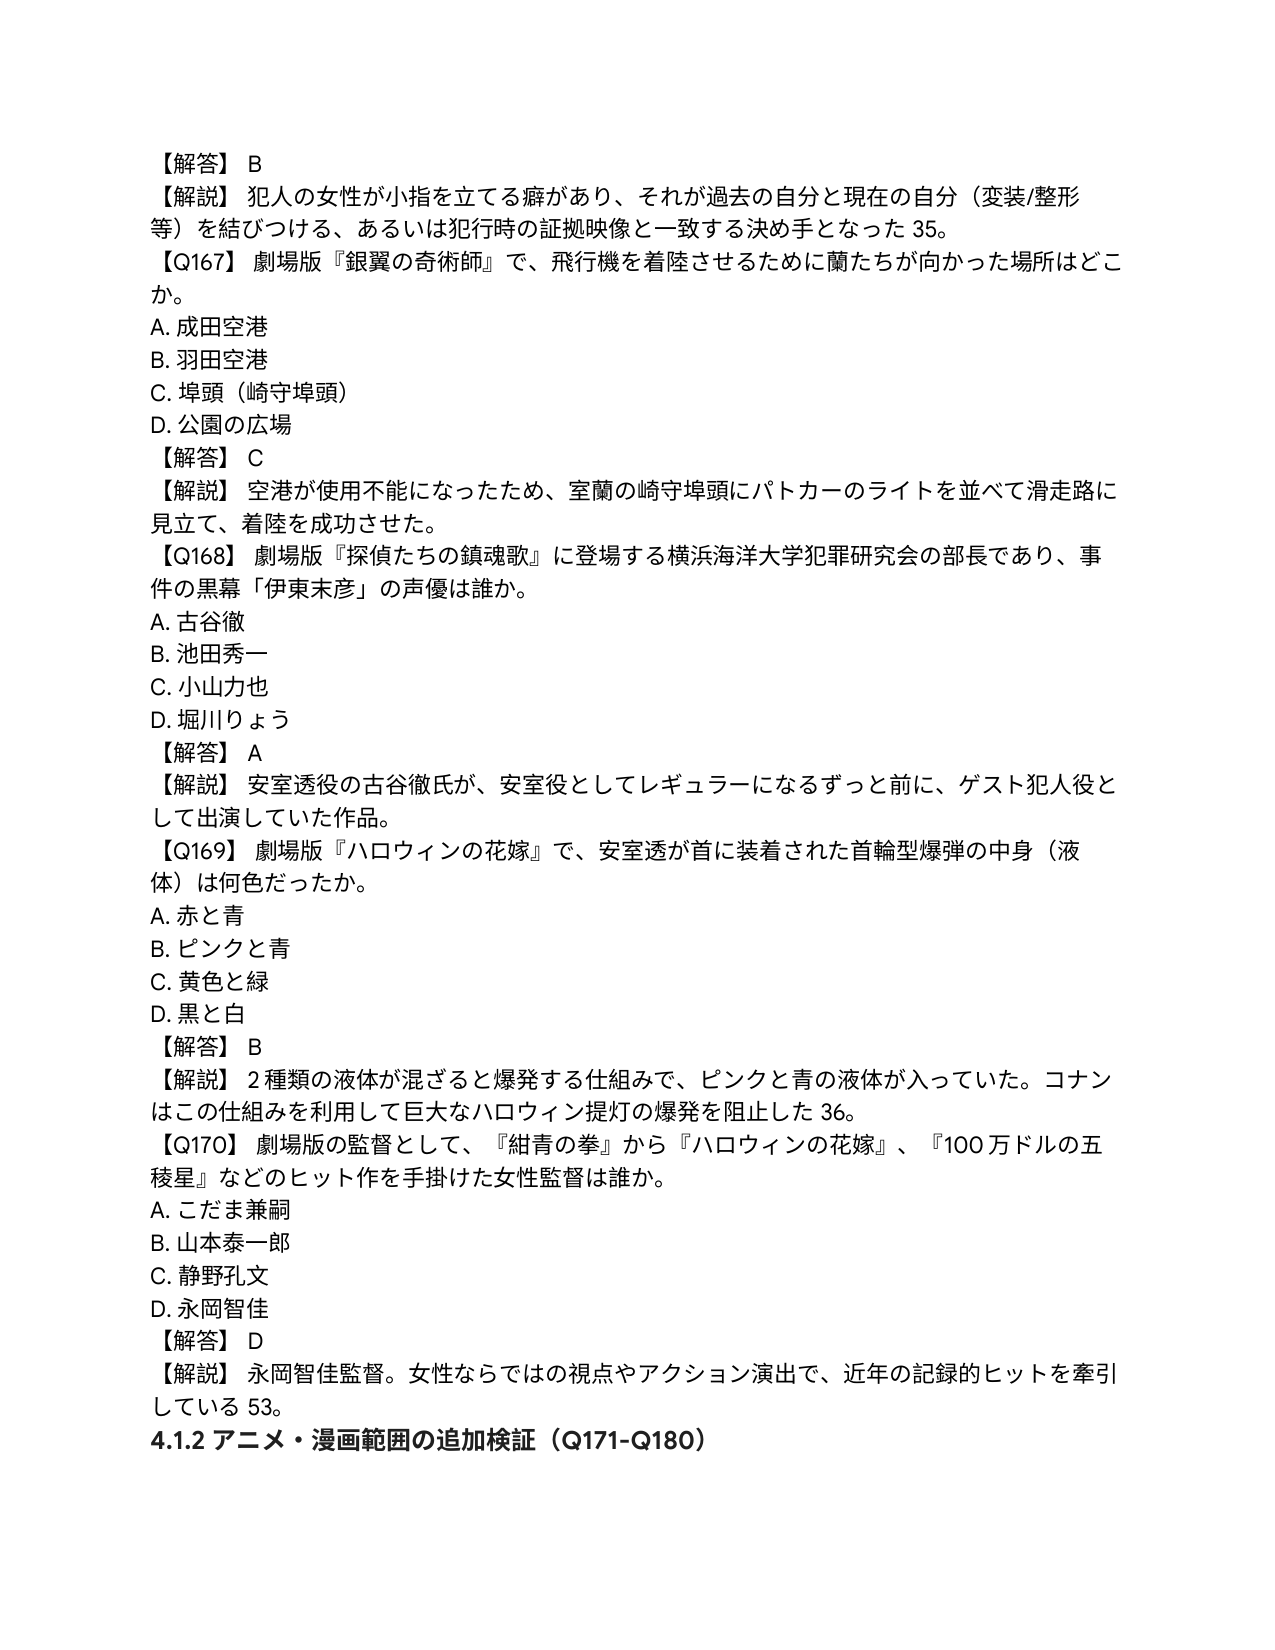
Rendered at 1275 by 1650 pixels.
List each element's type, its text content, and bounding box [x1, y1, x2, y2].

text 【Q168】 劇場版『探偵たちの鎮魂歌』に登場する横浜海洋大学犯罪研究会の部長であり、事件の黒幕「伊東末彦」の声優は誰か。 [150, 542, 1125, 604]
text 【Q170】 劇場版の監督として、『紺青の拳』から『ハロウィンの花嫁』、『100万ドルの五稜星』などのヒット作を手掛けた女性監督は誰か。 [150, 1131, 1125, 1193]
text B. ピンクと青 [150, 935, 1125, 964]
text A. 古谷徹 [150, 608, 1125, 637]
subtitle 4.1.2 アニメ・漫画範囲の追加検証（Q171-Q180） [150, 1426, 1125, 1457]
text D. 公園の広場 [150, 412, 1125, 440]
text 【解説】 犯人の女性が小指を立てる癖があり、それが過去の自分と現在の自分（変装/整形等）を結びつける、あるいは犯行時の証拠映像と一致する決め手となった 35。 [150, 183, 1125, 244]
text D. 永岡智佳 [150, 1295, 1125, 1323]
text 【解説】 安室透役の古谷徹氏が、安室役としてレギュラーになるずっと前に、ゲスト犯人役として出演していた作品。 [150, 771, 1125, 833]
text C. 黄色と緑 [150, 968, 1125, 996]
text 【Q169】 劇場版『ハロウィンの花嫁』で、安室透が首に装着された首輪型爆弾の中身（液体）は何色だったか。 [150, 837, 1125, 898]
text 【解答】 D [150, 1327, 1125, 1356]
text A. 成田空港 [150, 313, 1125, 342]
text C. 小山力也 [150, 673, 1125, 702]
text 【解説】 永岡智佳監督。女性ならではの視点やアクション演出で、近年の記録的ヒットを牽引している 53。 [150, 1360, 1125, 1422]
text C. 埠頭（崎守埠頭） [150, 379, 1125, 408]
text B. 山本泰一郎 [150, 1229, 1125, 1258]
text 【Q167】 劇場版『銀翼の奇術師』で、飛行機を着陸させるために蘭たちが向かった場所はどこか。 [150, 248, 1125, 309]
text D. 黒と白 [150, 1000, 1125, 1029]
text B. 羽田空港 [150, 346, 1125, 375]
text B. 池田秀一 [150, 641, 1125, 669]
text D. 堀川りょう [150, 706, 1125, 735]
text C. 静野孔文 [150, 1262, 1125, 1291]
text 【解説】 2種類の液体が混ざると爆発する仕組みで、ピンクと青の液体が入っていた。コナンはこの仕組みを利用して巨大なハロウィン提灯の爆発を阻止した 36。 [150, 1066, 1125, 1127]
text 【解答】 B [150, 1033, 1125, 1062]
text 【解説】 空港が使用不能になったため、室蘭の崎守埠頭にパトカーのライトを並べて滑走路に見立て、着陸を成功させた。 [150, 477, 1125, 538]
text A. 赤と青 [150, 902, 1125, 931]
text 【解答】 A [150, 739, 1125, 767]
text 【解答】 B [150, 150, 1125, 179]
text A. こだま兼嗣 [150, 1197, 1125, 1225]
text 【解答】 C [150, 444, 1125, 473]
